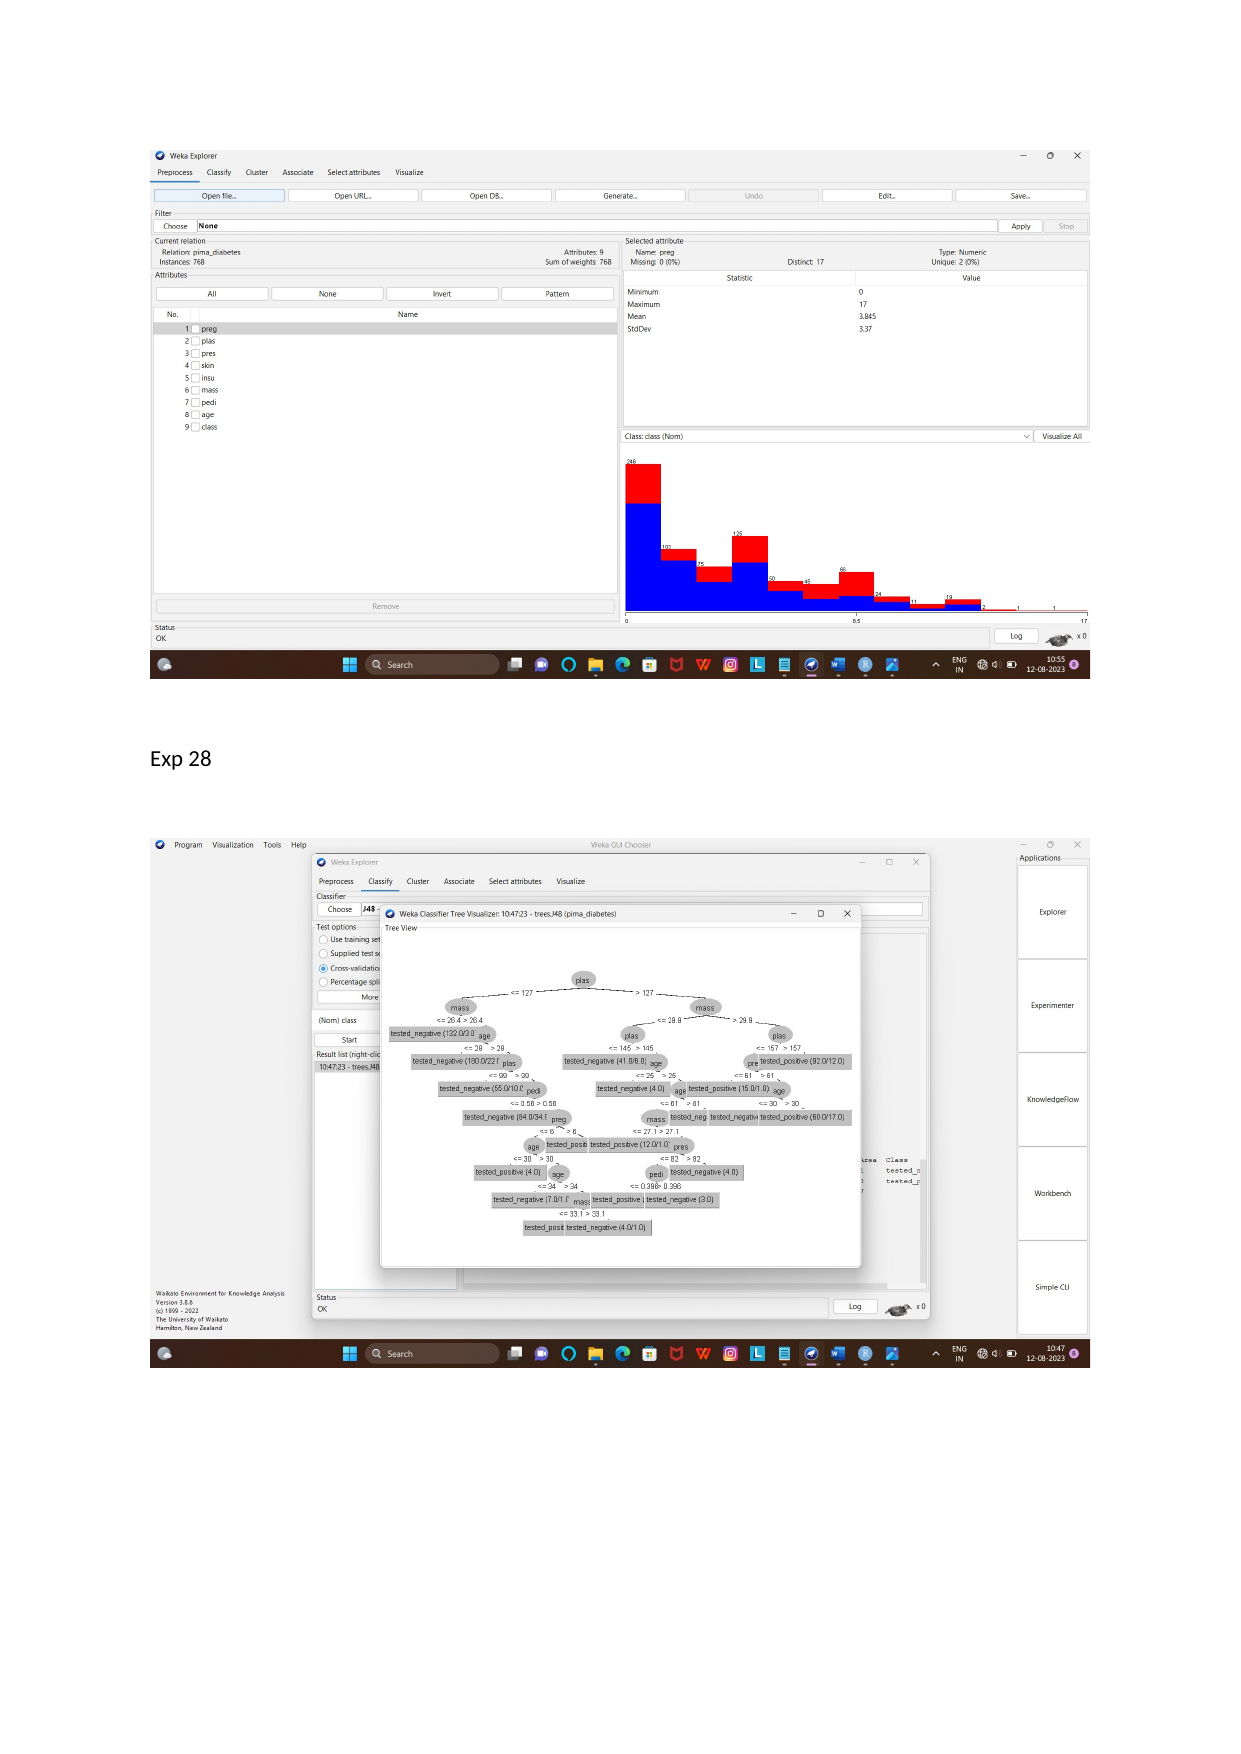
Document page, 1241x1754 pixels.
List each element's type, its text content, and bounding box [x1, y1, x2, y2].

picture [150, 838, 1091, 1368]
text Exp 28 [150, 744, 1090, 773]
picture [150, 150, 1091, 679]
